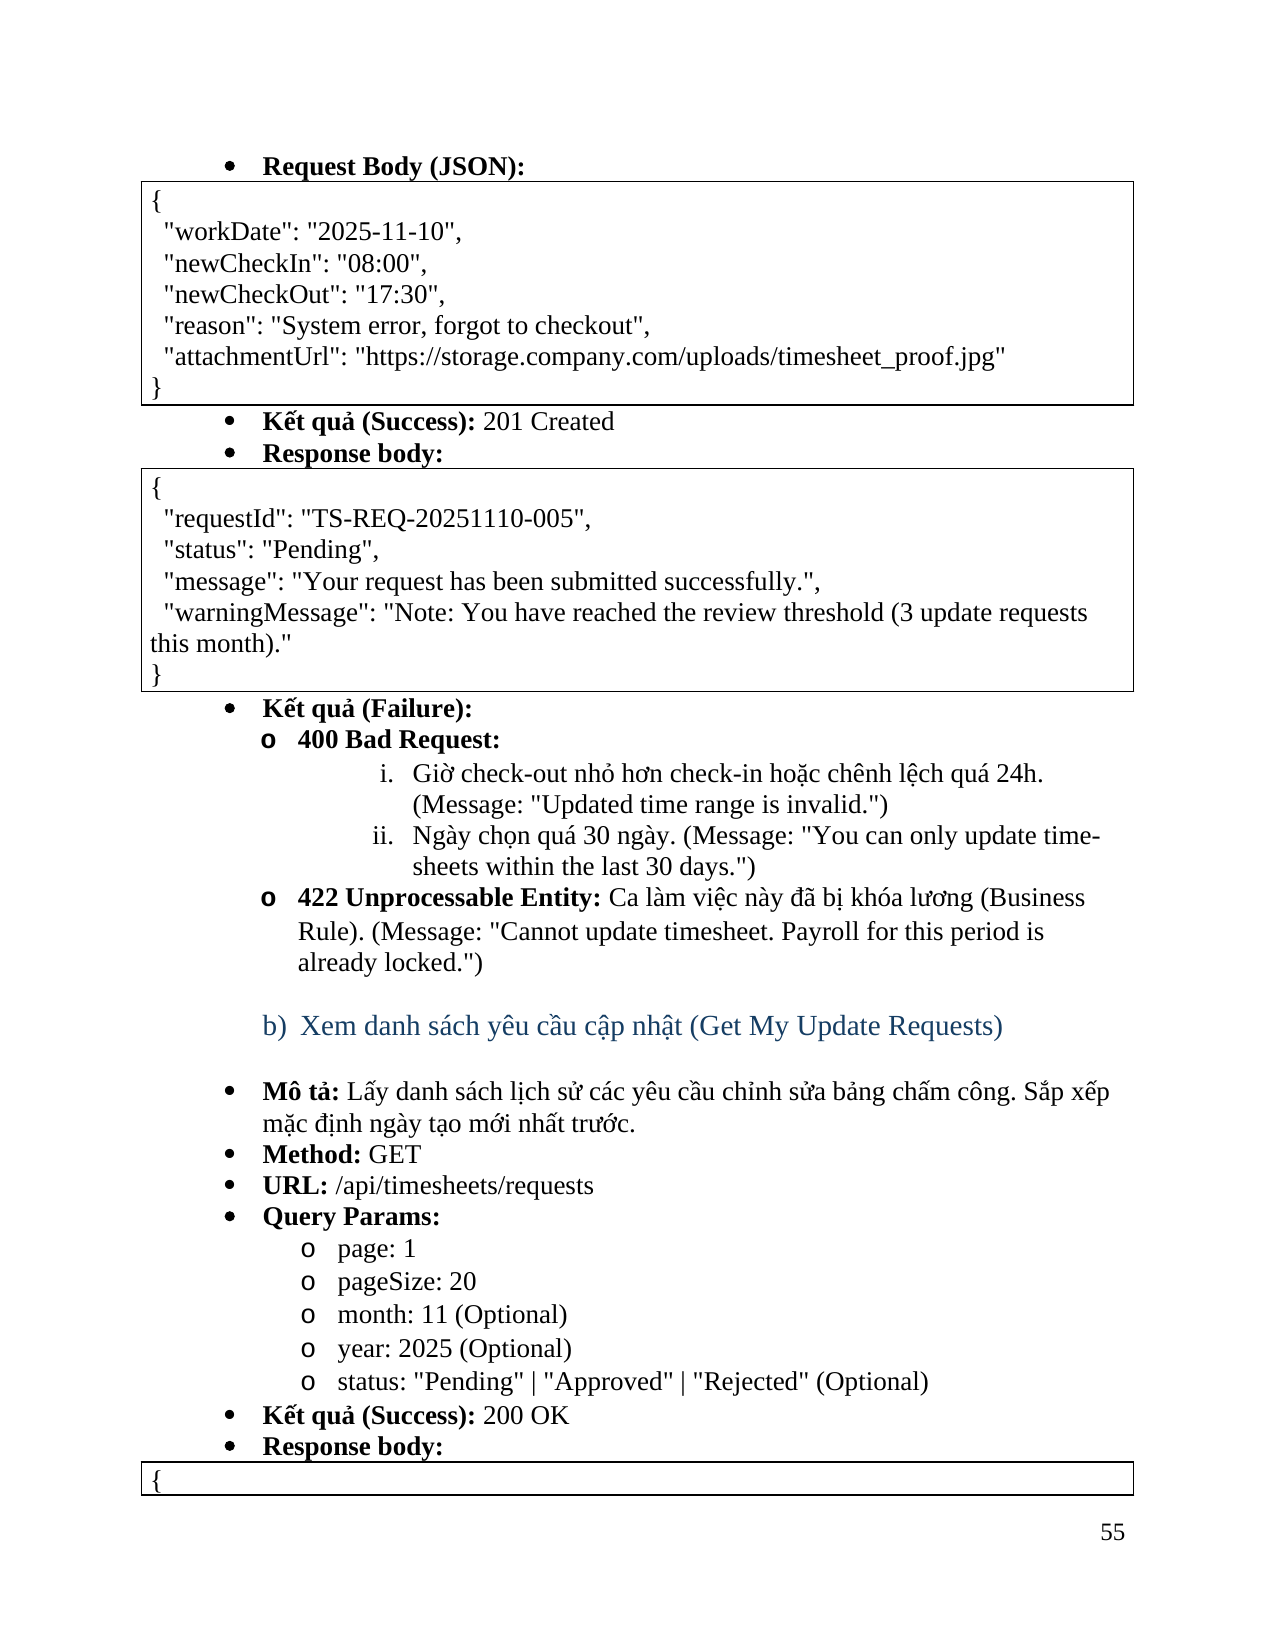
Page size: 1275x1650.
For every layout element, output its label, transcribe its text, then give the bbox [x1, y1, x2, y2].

list 400 Bad Request: [260, 723, 1125, 757]
list Ngày chọn quá 30 ngày. (Message: "You can only update time-sheets within the last 30 days.") [394, 819, 1125, 882]
list Response body: [225, 437, 1125, 468]
list Mô tả: Lấy danh sách lịch sử các yêu cầu chỉnh sửa bảng chấm công. Sắp xếp mặc định ngày tạo mới nhất trước. [225, 1076, 1125, 1138]
list status: "Pending" | "Approved" | "Rejected" (Optional) [300, 1365, 1125, 1399]
text } [142, 368, 1133, 404]
text { [142, 469, 1133, 502]
list Query Params: [225, 1200, 1125, 1232]
list Response body: [225, 1430, 1125, 1461]
text "warningMessage": "Note: You have reached the review threshold (3 update requests this month)." [150, 596, 1125, 655]
text "requestId": "TS-REQ-20251110-005", [150, 502, 1125, 533]
text { [142, 182, 1133, 216]
list year: 2025 (Optional) [300, 1332, 1125, 1365]
text "reason": "System error, forgot to checkout", [150, 309, 1125, 340]
text "newCheckOut": "17:30", [150, 278, 1125, 309]
list pageSize: 20 [300, 1265, 1125, 1298]
list 422 Unprocessable Entity: Ca làm việc này đã bị khóa lương (Business Rule). (Message: "Cannot update timesheet. Payroll for this period is already locked.") [260, 882, 1125, 977]
text "message": "Your request has been submitted successfully.", [150, 564, 1125, 596]
list page: 1 [300, 1232, 1125, 1265]
text "workDate": "2025-11-10", [150, 216, 1125, 247]
text { [142, 1463, 1133, 1494]
list Request Body (JSON): [225, 150, 1125, 181]
list Giờ check-out nhỏ hơn check-in hoặc chênh lệch quá 24h. (Message: "Updated time range is invalid.") [394, 757, 1125, 819]
text "newCheckIn": "08:00", [150, 247, 1125, 278]
list Xem danh sách yêu cầu cập nhật (Get My Update Requests) [262, 1008, 1125, 1042]
list Kết quả (Success): 200 OK [225, 1399, 1125, 1430]
text "status": "Pending", [150, 533, 1125, 564]
list URL: /api/timesheets/requests [225, 1169, 1125, 1200]
list Method: GET [225, 1138, 1125, 1169]
text } [142, 655, 1133, 691]
list Kết quả (Failure): [225, 692, 1125, 723]
text "attachmentUrl": "https://storage.company.com/uploads/timesheet_proof.jpg" [150, 340, 1125, 368]
list Kết quả (Success): 201 Created [225, 406, 1125, 437]
list month: 11 (Optional) [300, 1298, 1125, 1332]
